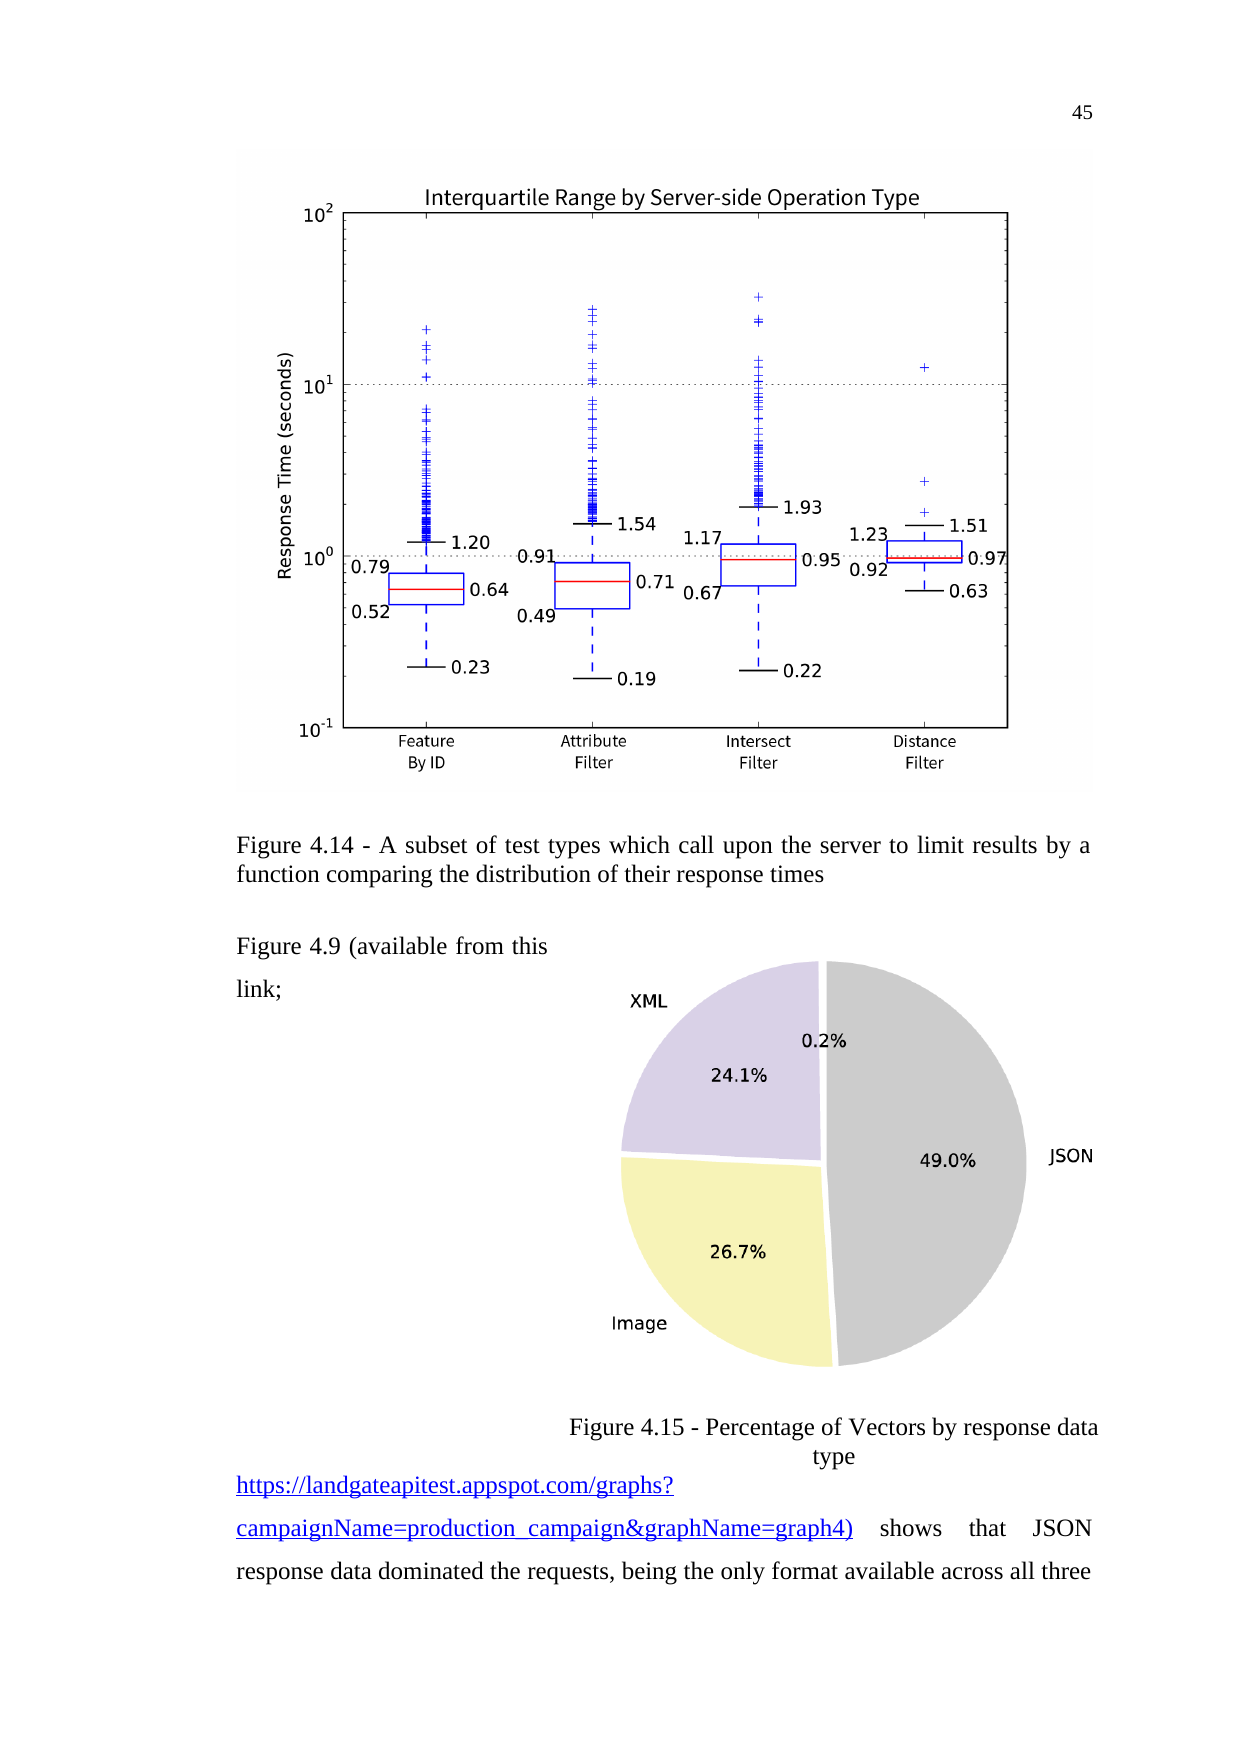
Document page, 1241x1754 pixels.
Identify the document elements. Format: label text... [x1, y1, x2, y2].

picture [236, 149, 1093, 792]
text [236, 931, 1092, 1585]
picture [567, 951, 1101, 1379]
